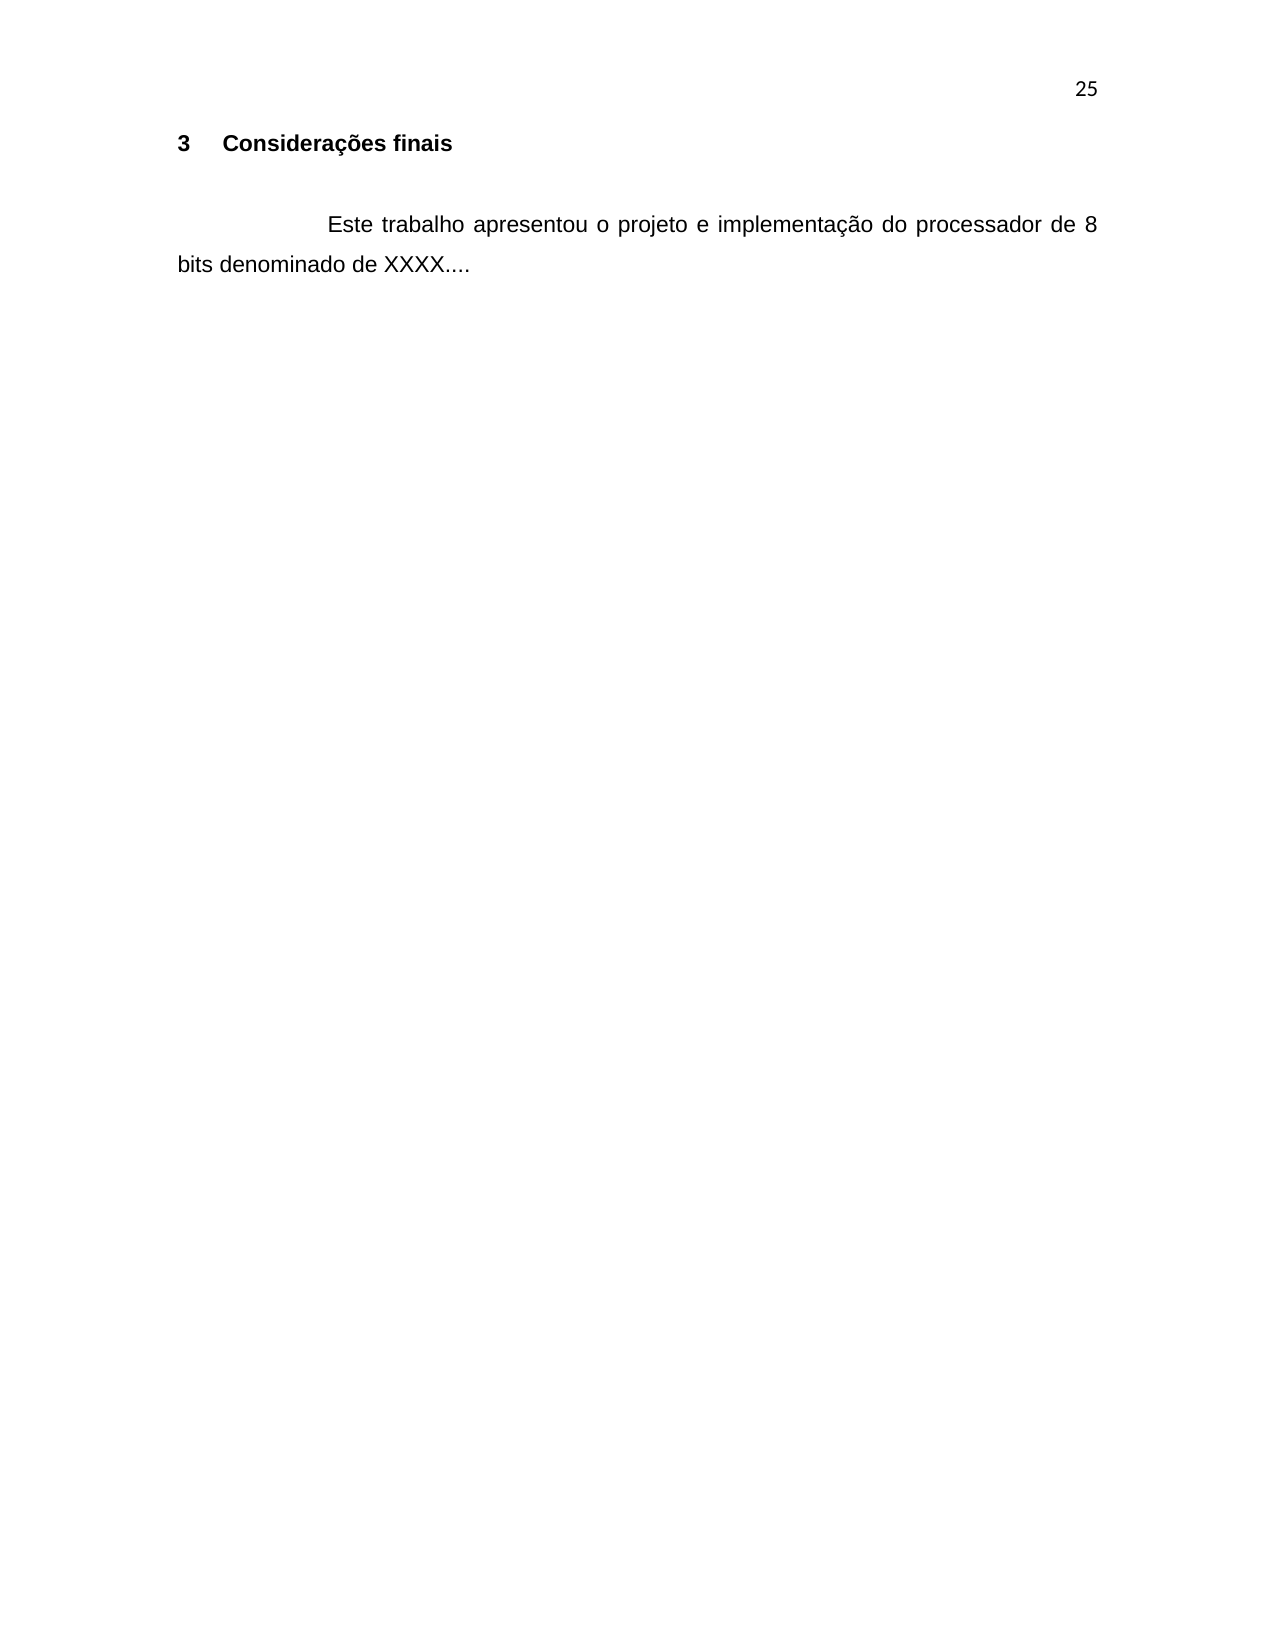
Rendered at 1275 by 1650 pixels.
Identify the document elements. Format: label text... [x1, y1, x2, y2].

text Este trabalho apresentou o projeto e implementação do processador de 8 bits denominado de XXXX.... [177, 211, 1098, 277]
subtitle Considerações finais [177, 130, 1098, 156]
